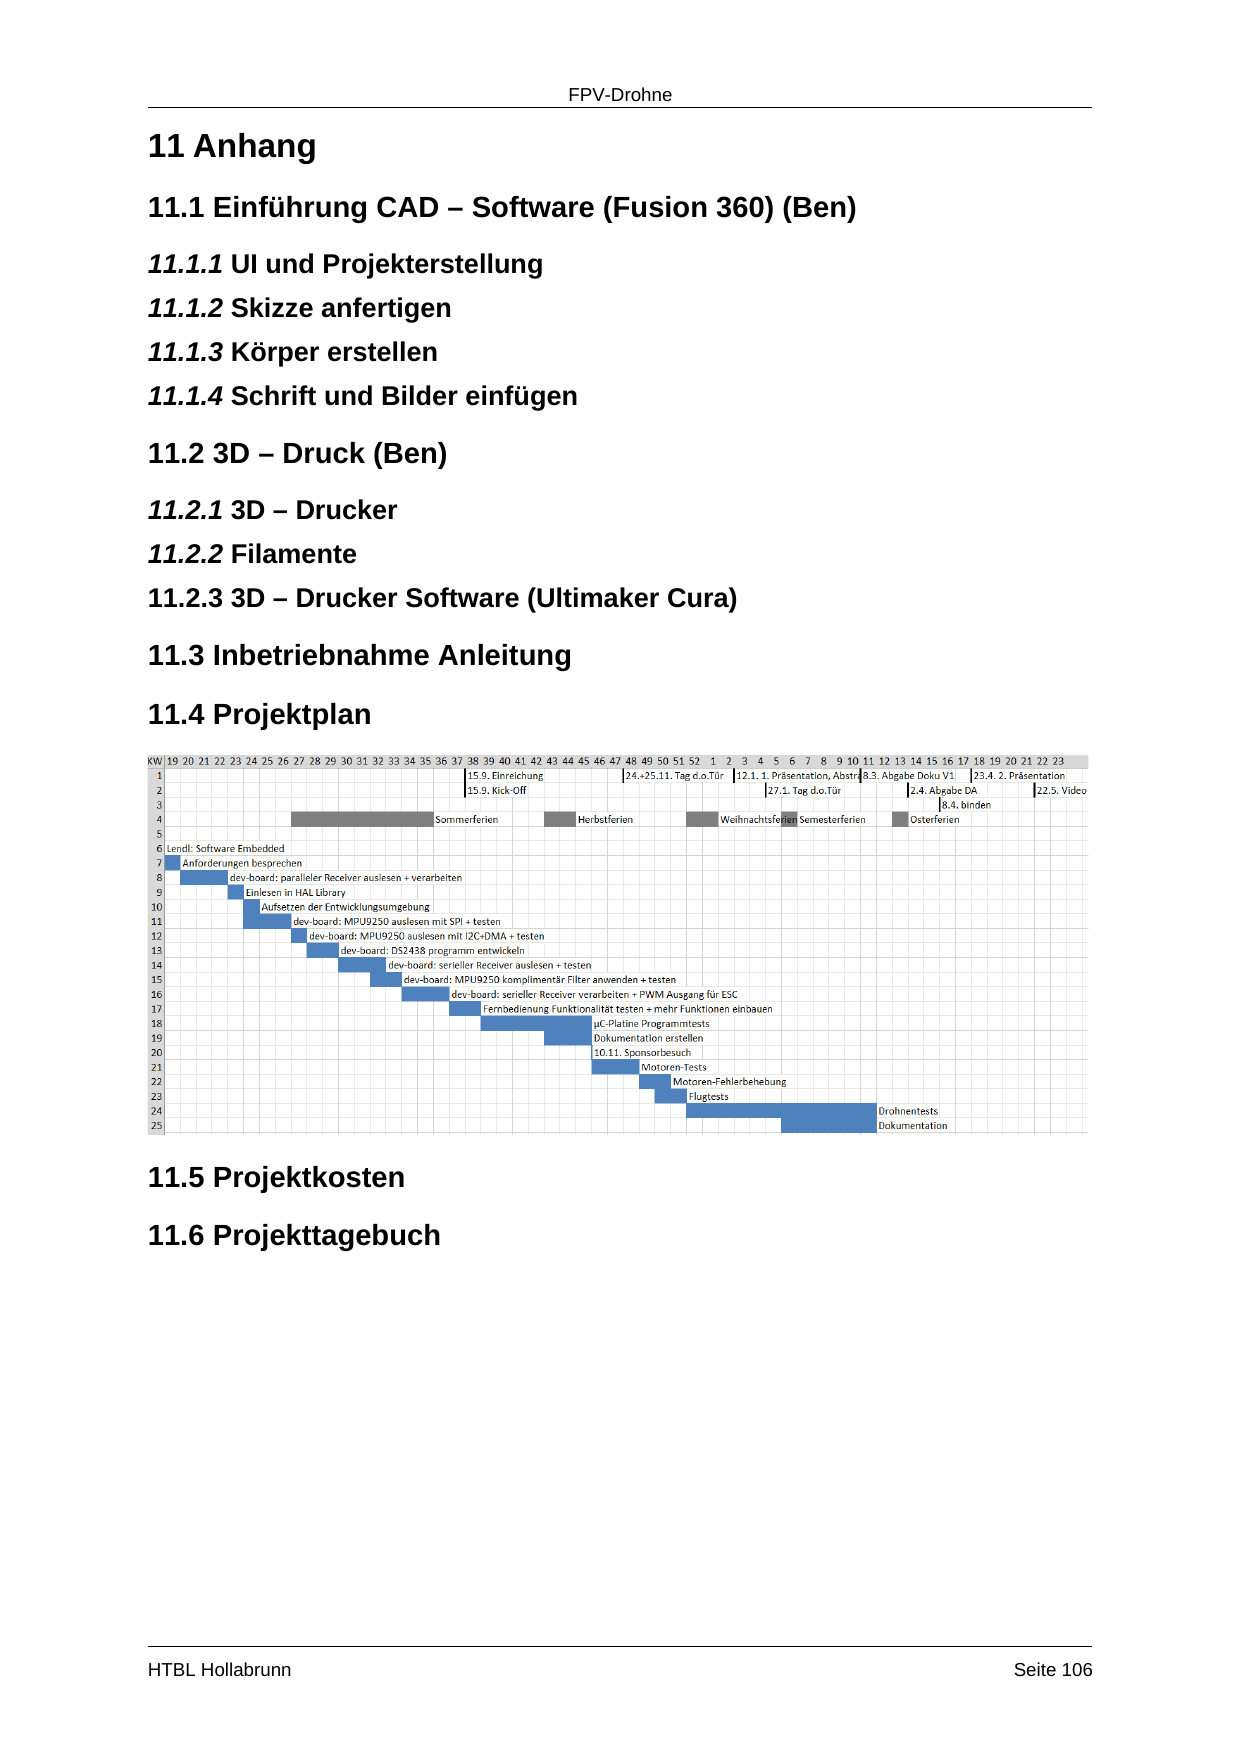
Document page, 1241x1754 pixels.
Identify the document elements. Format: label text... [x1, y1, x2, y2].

subtitle Filamente [148, 538, 1092, 569]
subtitle 3D – Drucker [148, 494, 1092, 526]
subtitle Inbetriebnahme Anleitung [148, 638, 1092, 672]
subtitle Körper erstellen [148, 336, 1092, 367]
subtitle Skizze anfertigen [148, 292, 1092, 323]
subtitle UI und Projekterstellung [148, 248, 1092, 279]
subtitle Projektplan [148, 697, 1092, 730]
subtitle Projekttagebuch [148, 1218, 1092, 1252]
subtitle 3D – Druck (Ben) [148, 436, 1092, 469]
subtitle Anhang [148, 126, 1092, 165]
picture [147, 755, 1089, 1135]
subtitle Einführung CAD – Software (Fusion 360) (Ben) [148, 190, 1092, 223]
subtitle 3D – Drucker Software (Ultimaker Cura) [148, 582, 1092, 613]
subtitle Schrift und Bilder einfügen [148, 379, 1092, 411]
subtitle Projektkosten [148, 1160, 1092, 1193]
